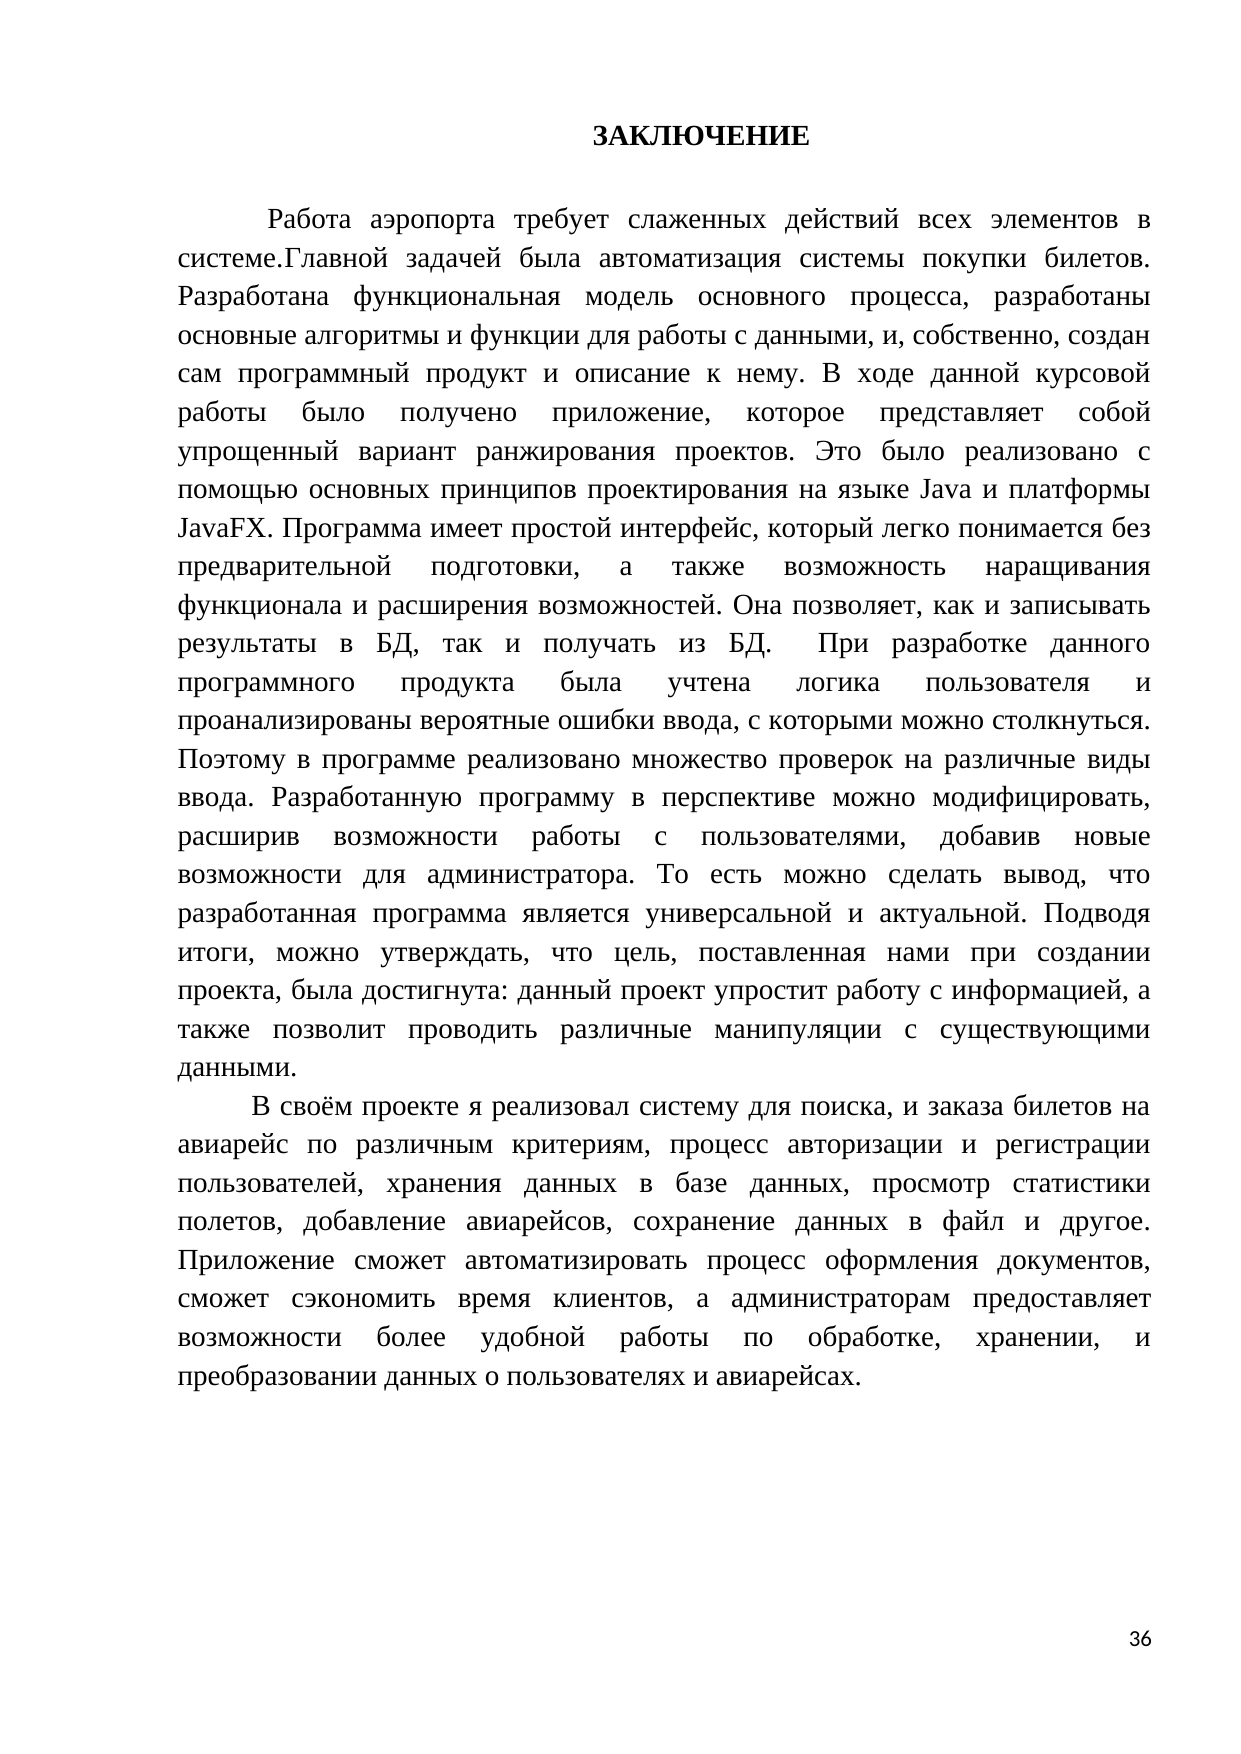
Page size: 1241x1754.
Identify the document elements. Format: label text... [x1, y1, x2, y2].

subtitle Заключение [177, 118, 1152, 152]
text Работа аэропорта требует слаженных действий всех элементов в системе. Главной задачей была автоматизация системы покупки билетов. Разработана функциональная модель основного процесса, разработаны основные алгоритмы и функции для работы с данными, и, собственно, создан сам программный продукт и описание к нему. В ходе данной курсовой работы было получено приложение, которое представляет собой упрощенный вариант ранжирования проектов. Это было реализовано с помощью основных принципов проектирования на языке Java и платформы JavaFX. Программа имеет простой интерфейс, который легко понимается без предварительной подготовки, а также возможность наращивания функционала и расширения возможностей. Она позволяет, как и записывать результаты в БД, так и получать из БД. При разработке данного программного продукта была учтена логика пользователя и проанализированы вероятные ошибки ввода, с которыми можно столкнуться. Поэтому в программе реализовано множество проверок на различные виды ввода. Разработанную программу в перспективе можно модифицировать, расширив возможности работы с пользователями, добавив новые возможности для администратора. То есть можно сделать вывод, что разработанная программа является универсальной и актуальной. Подводя итоги, можно утверждать, что цель, поставленная нами при создании проекта, была достигнута: данный проект упростит работу с информацией, а также позволит проводить различные манипуляции с существующими данными. [177, 201, 1152, 1083]
text В своём проекте я реализовал систему для поиска, и заказа билетов на авиарейс по различным критериям, процесс авторизации и регистрации пользователей, хранения данных в базе данных, просмотр статистики полетов, добавление авиарейсов, сохранение данных в файл и другое. Приложение сможет автоматизировать процесс оформления документов, сможет сэкономить время клиентов, а администраторам предоставляет возможности более удобной работы по обработке, хранении, и преобразовании данных о пользователях и авиарейсах. [177, 1088, 1152, 1391]
